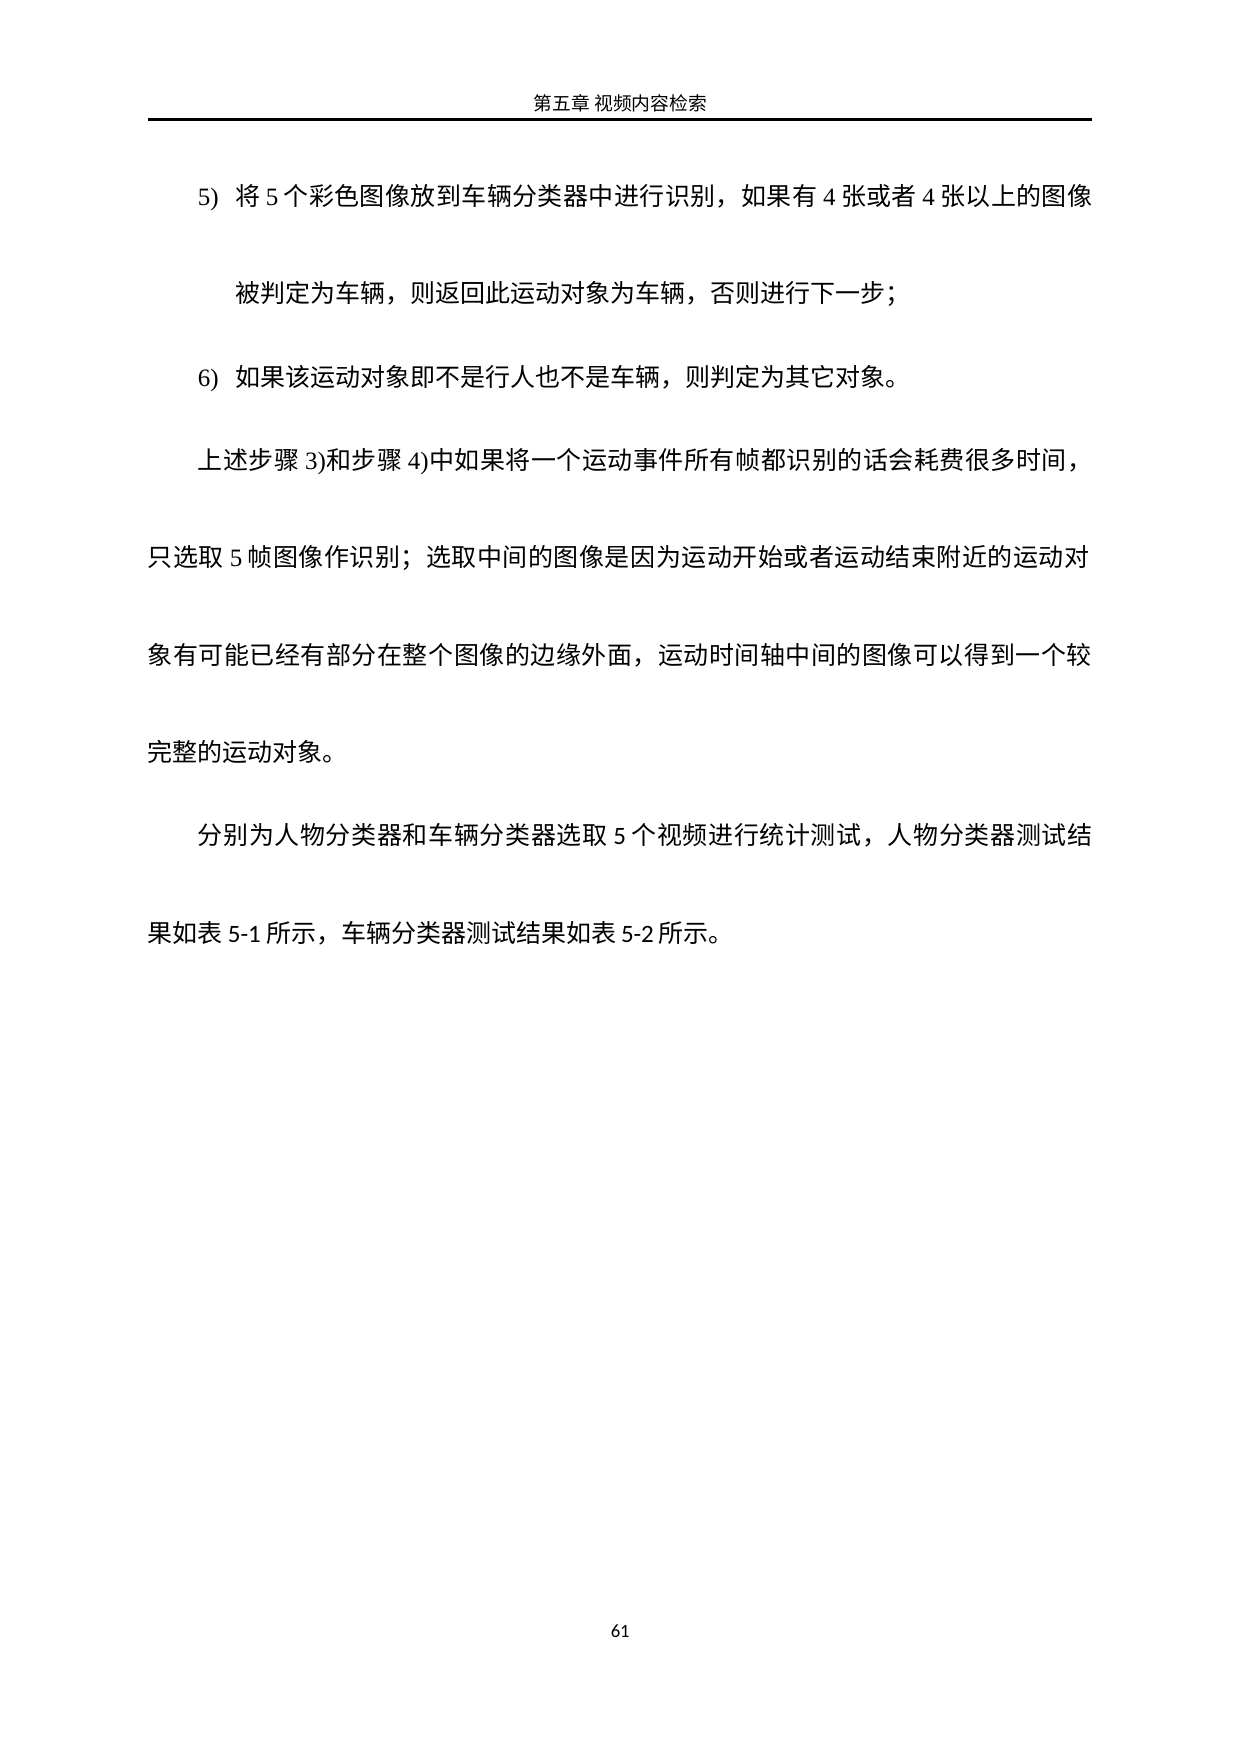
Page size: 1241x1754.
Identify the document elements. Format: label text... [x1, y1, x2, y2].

text 分别为人物分类器和车辆分类器选取5个视频进行统计测试，人物分类器测试结果如表5-1所示，车辆分类器测试结果如表5-2所示。 [148, 801, 1092, 964]
text 上述步骤3)和步骤4)中如果将一个运动事件所有帧都识别的话会耗费很多时间，只选取5帧图像作识别；选取中间的图像是因为运动开始或者运动结束附近的运动对象有可能已经有部分在整个图像的边缘外面，运动时间轴中间的图像可以得到一个较完整的运动对象。 [148, 426, 1092, 783]
list 如果该运动对象即不是行人也不是车辆，则判定为其它对象。 [198, 343, 1092, 408]
list 将5个彩色图像放到车辆分类器中进行识别，如果有4张或者4张以上的图像被判定为车辆，则返回此运动对象为车辆，否则进行下一步； [198, 162, 1092, 324]
